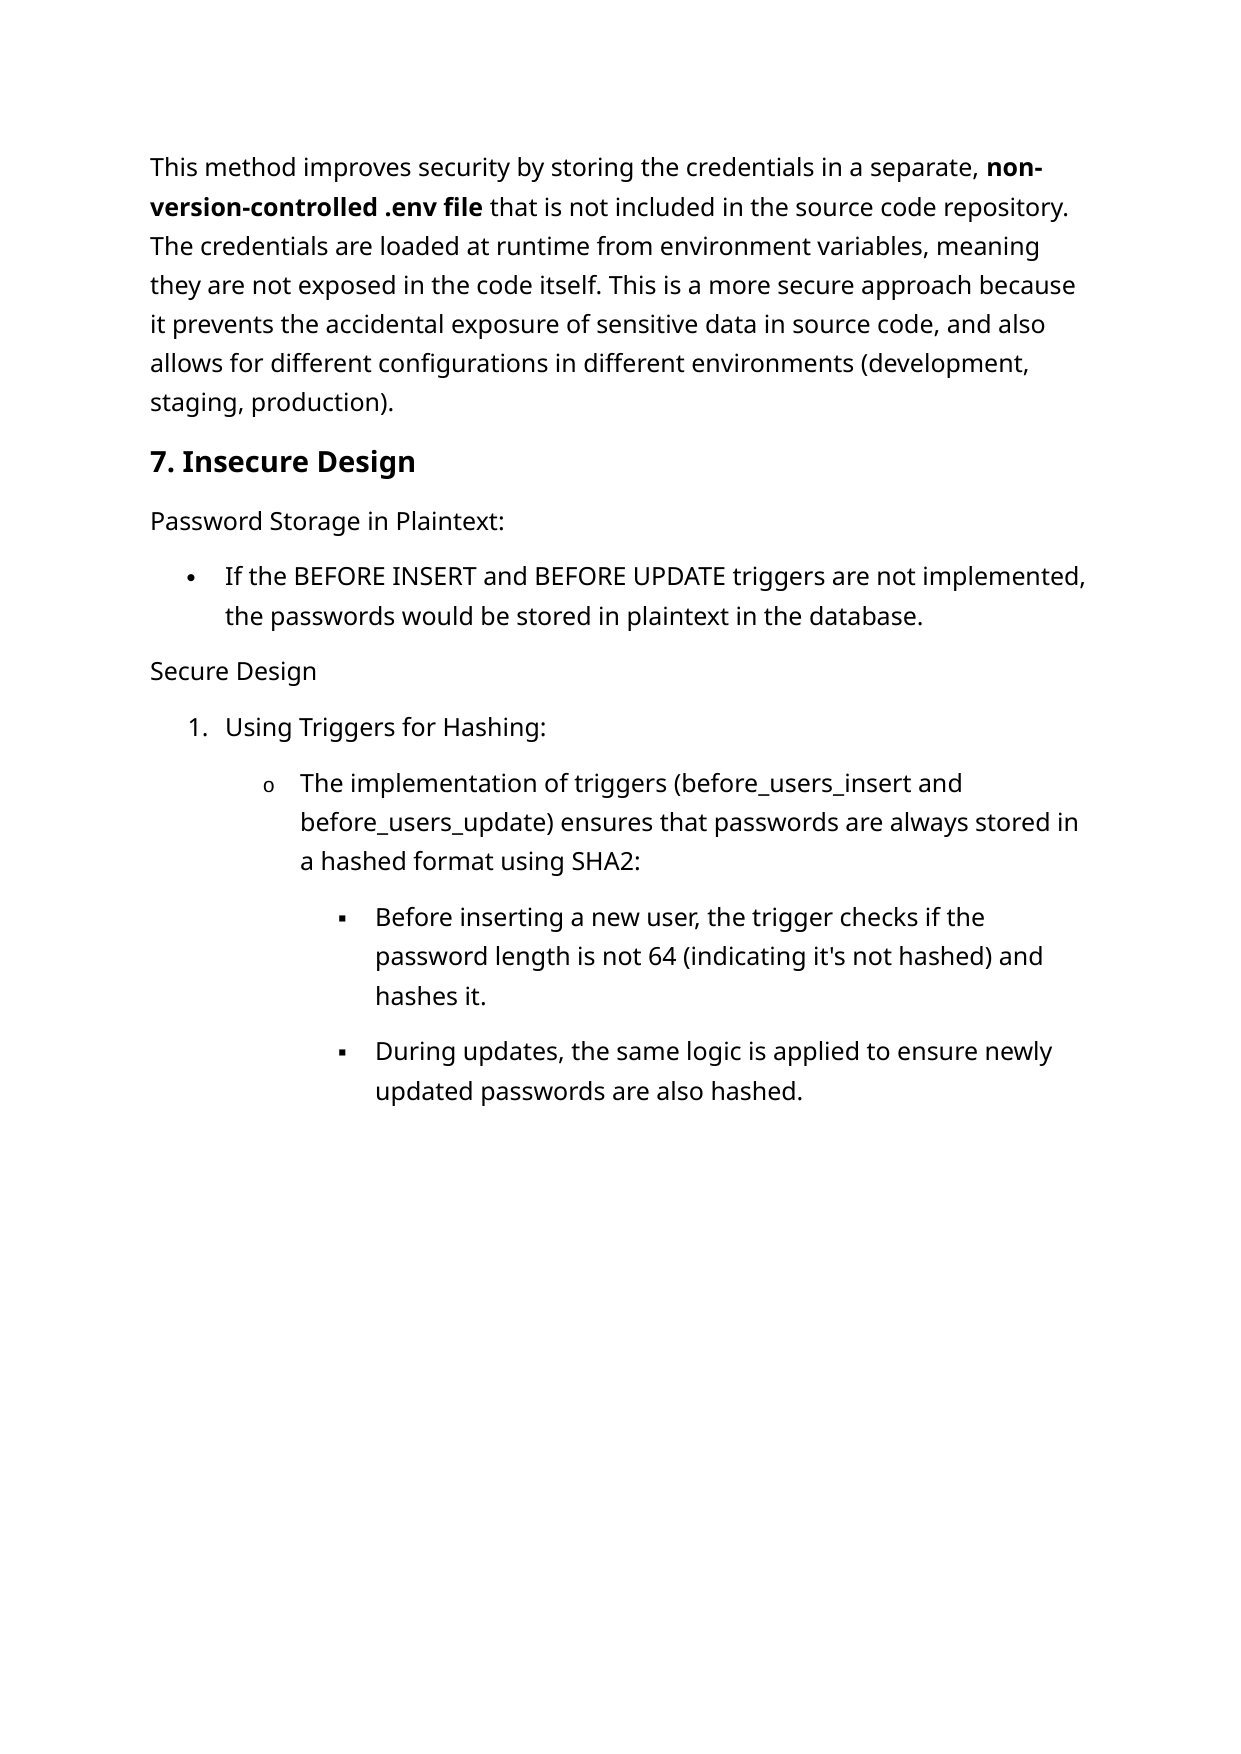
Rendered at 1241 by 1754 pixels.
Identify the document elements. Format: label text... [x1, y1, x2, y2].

text Password Storage in Plaintext: [150, 503, 1090, 537]
list Before inserting a new user, the trigger checks if the password length is not 64 (indicating it's not hashed) and hashes it. [337, 900, 1090, 1012]
list Using Triggers for Hashing: [187, 710, 1090, 744]
list The implementation of triggers (before_users_insert and before_users_update) ensures that passwords are always stored in a hashed format using SHA2: [262, 766, 1090, 878]
text Secure Design [150, 654, 1090, 688]
list During updates, the same logic is applied to ensure newly updated passwords are also hashed. [337, 1034, 1090, 1107]
text This method improves security by storing the credentials in a separate, non-version-controlled .env file that is not included in the source code repository. The credentials are loaded at runtime from environment variables, meaning they are not exposed in the code itself. This is a more secure approach because it prevents the accidental exposure of sensitive data in source code, and also allows for different configurations in different environments (development, staging, production). [150, 150, 1090, 419]
list If the BEFORE INSERT and BEFORE UPDATE triggers are not implemented, the passwords would be stored in plaintext in the database. [187, 559, 1090, 632]
text 7. Insecure Design [150, 441, 1090, 481]
